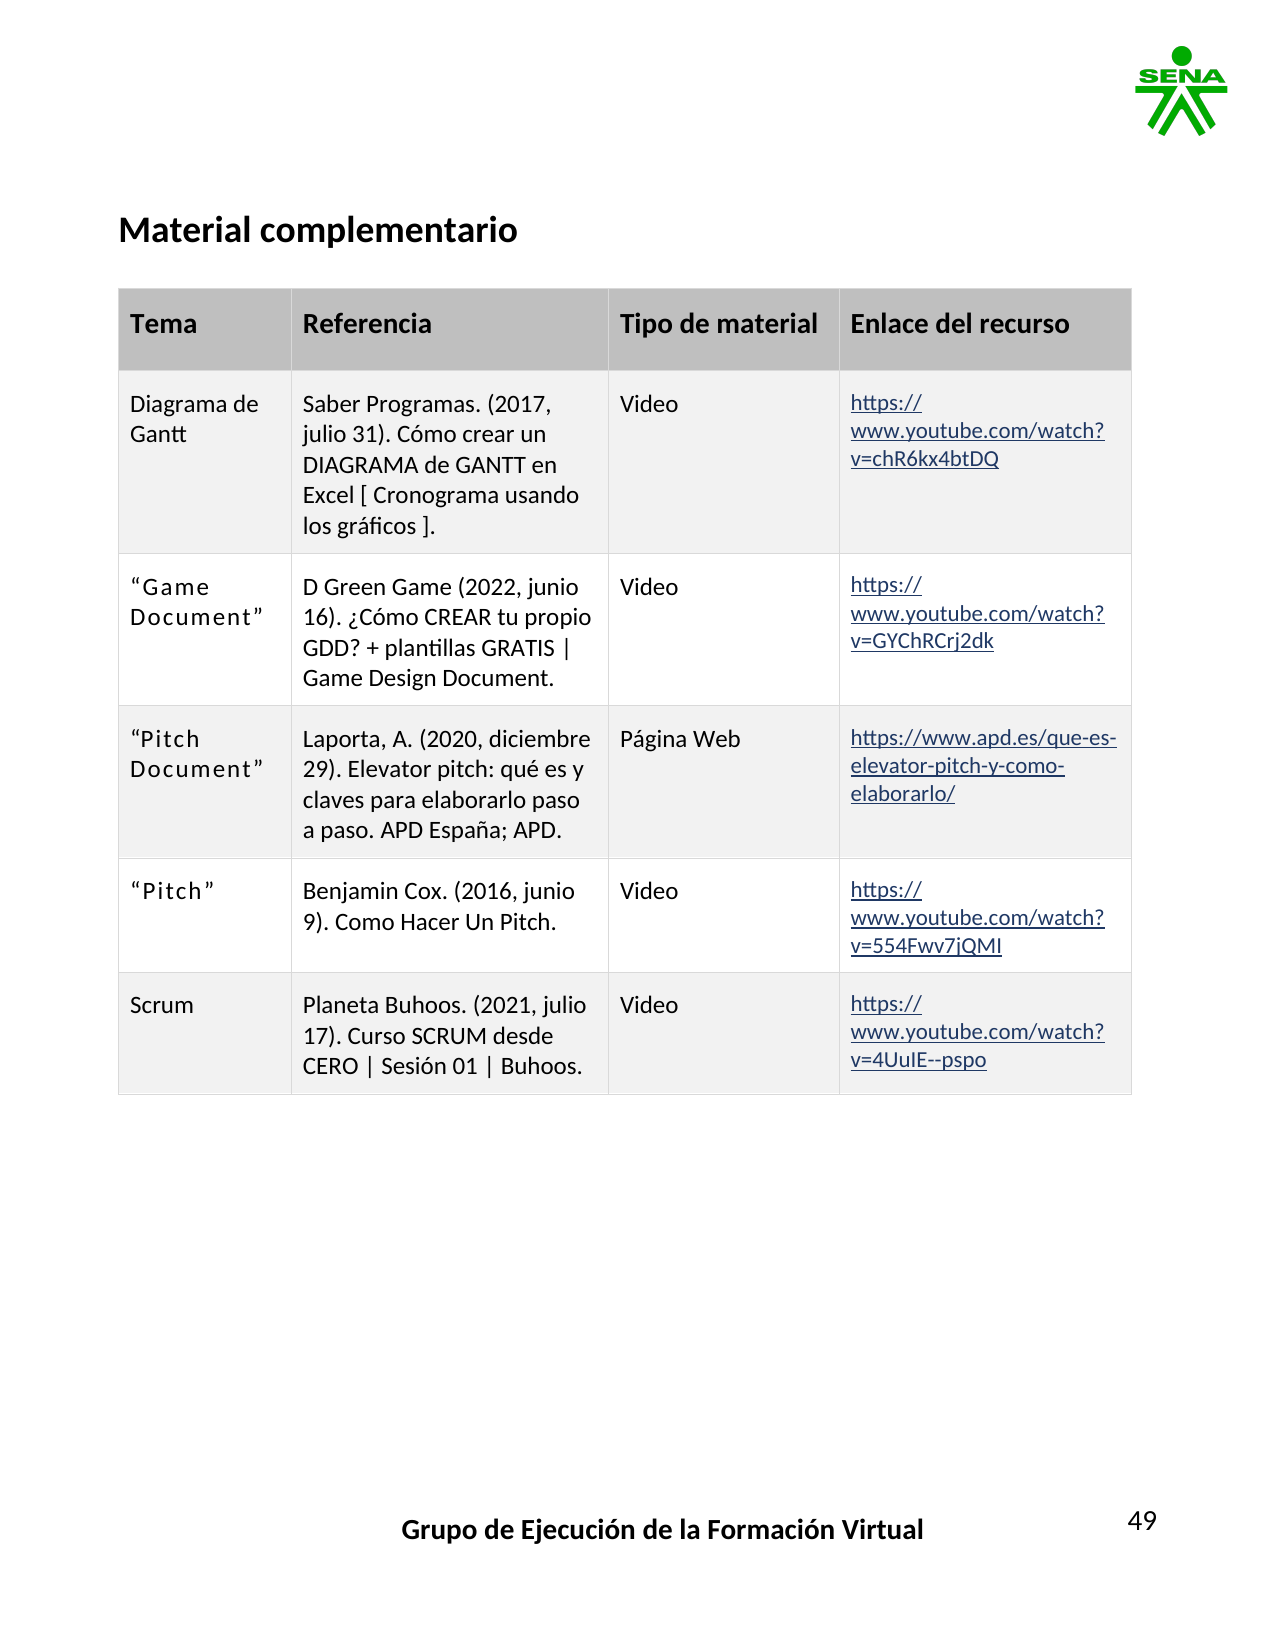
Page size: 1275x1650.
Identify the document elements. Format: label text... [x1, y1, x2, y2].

table_cell Planeta Buhoos. (2021, julio 17). Curso SCRUM desde CERO | Sesión 01 | Buhoos. [292, 973, 608, 1093]
table_cell https://www.apd.es/que-es-elevator-pitch-y-como-elaborarlo/ [840, 706, 1131, 857]
table_cell https://www.youtube.com/watch?v=554Fwv7jQMI [840, 859, 1131, 972]
table_cell https://www.youtube.com/watch?v=chR6kx4btDQ [840, 371, 1131, 553]
table_cell Saber Programas. (2017, julio 31). Cómo crear un DIAGRAMA de GANTT en Excel [ Cronograma usando los gráficos ]. [292, 371, 608, 553]
table_cell Scrum [119, 973, 291, 1093]
table_cell https://www.youtube.com/watch?v=GYChRCrj2dk [840, 554, 1131, 705]
table_cell Benjamin Cox. (2016, junio 9). Como Hacer Un Pitch. [292, 859, 608, 972]
table_header Tema [119, 289, 291, 370]
table_cell Video [609, 371, 839, 553]
table_cell Página Web [609, 706, 839, 857]
table_cell Video [609, 554, 839, 705]
table_cell “Game Document” [119, 554, 291, 705]
table_cell Video [609, 859, 839, 972]
table_cell Laporta, A. (2020, diciembre 29). Elevator pitch: qué es y claves para elaborarlo paso a paso. APD España; APD. [292, 706, 608, 857]
picture [1135, 46, 1228, 136]
table_header Referencia [292, 289, 608, 370]
table_cell “Pitch” [119, 859, 291, 972]
table_cell Diagrama de Gantt [119, 371, 291, 553]
table_cell D Green Game (2022, junio 16). ¿Cómo CREAR tu propio GDD? + plantillas GRATIS | Game Design Document. [292, 554, 608, 705]
table_header Enlace del recurso [840, 289, 1131, 370]
table_cell https://www.youtube.com/watch?v=4UuIE--pspo [840, 973, 1131, 1093]
table_cell “Pitch Document” [119, 706, 291, 857]
table_cell Video [609, 973, 839, 1093]
table_header Tipo de material [609, 289, 839, 370]
text Material complementario [118, 206, 1157, 252]
